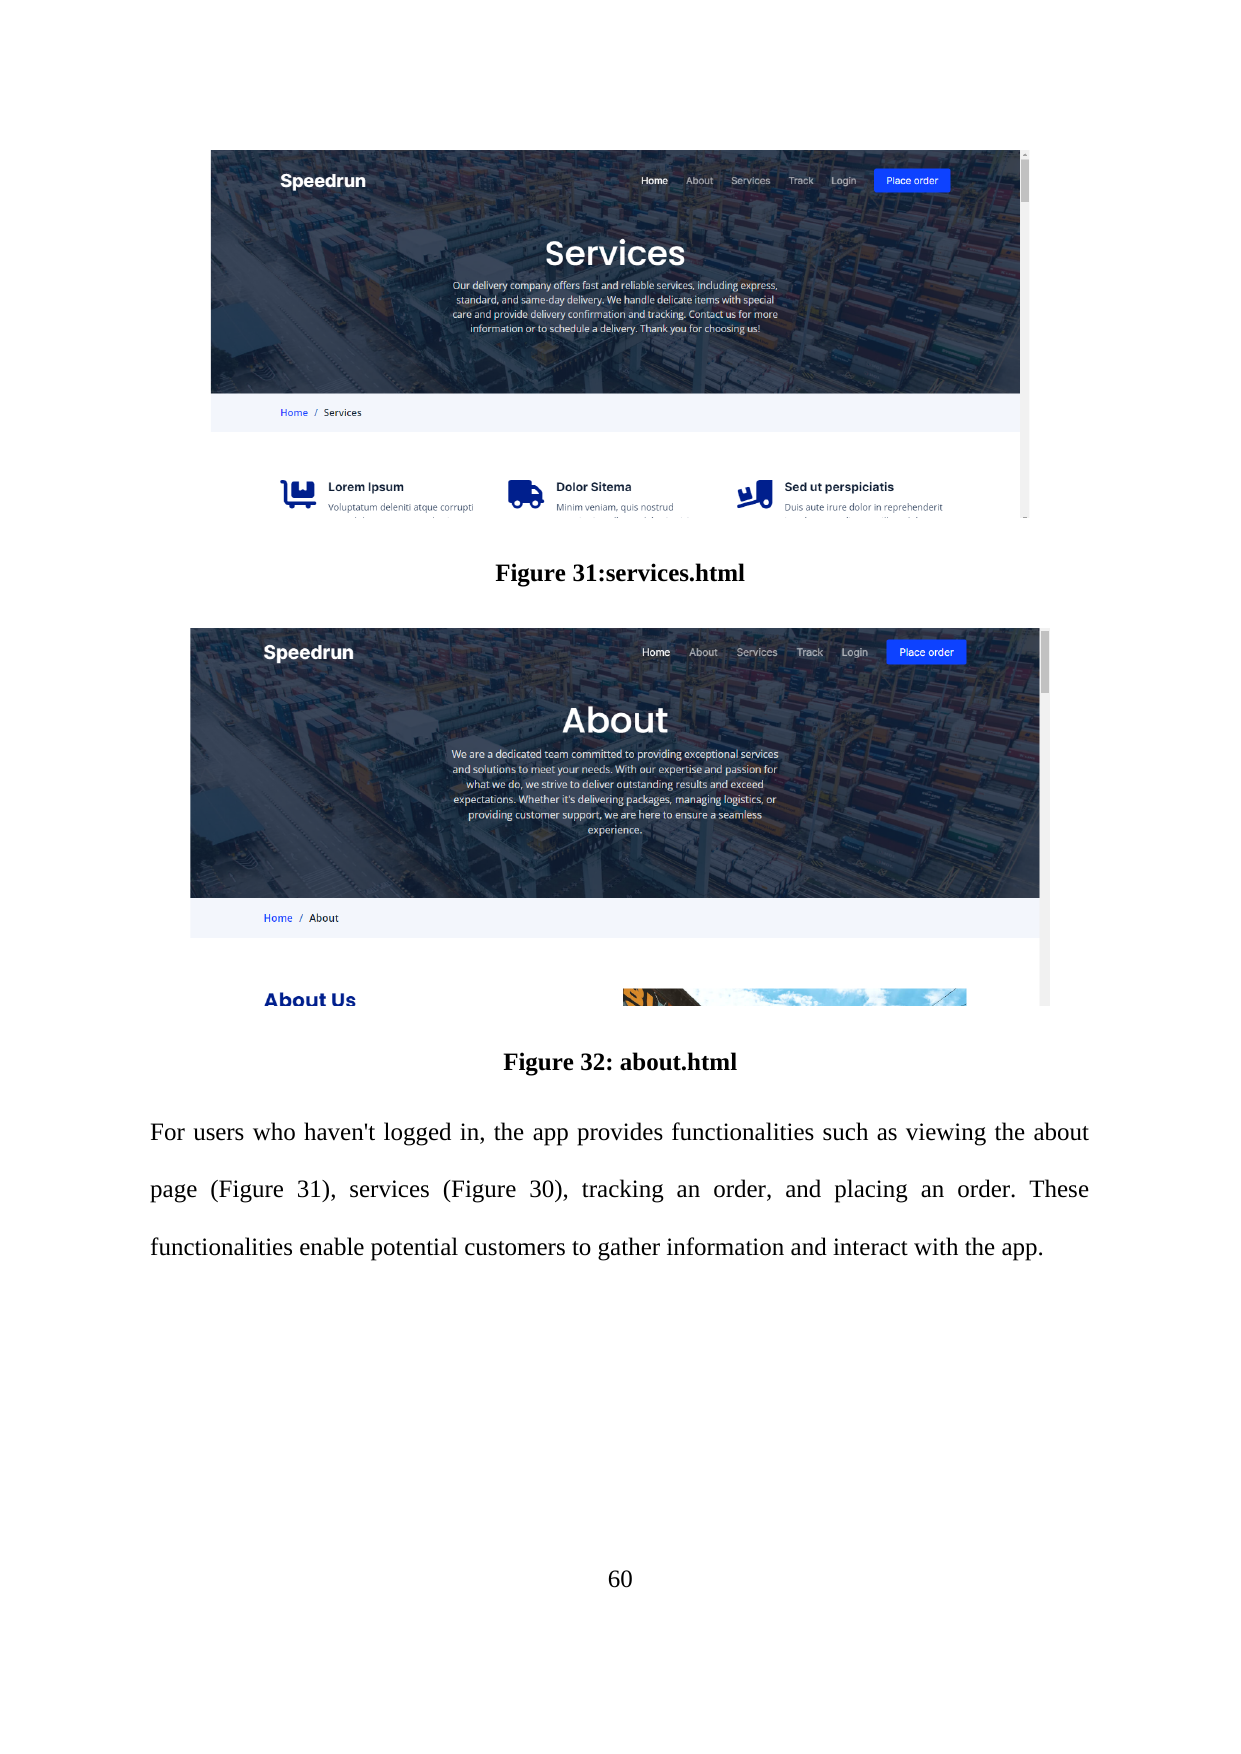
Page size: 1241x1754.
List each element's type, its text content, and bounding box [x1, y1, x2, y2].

picture [210, 150, 1030, 518]
picture [190, 628, 1050, 1006]
text For users who haven't logged in, the app provides functionalities such as viewing the about page (Figure 31), services (Figure 30), tracking an order, and placing an order. These functionalities enable potential customers to gather information and interact with the app. [150, 1117, 1090, 1261]
text Figure 32: about.html [150, 1047, 1090, 1076]
text Figure 31:services.html [150, 558, 1090, 587]
